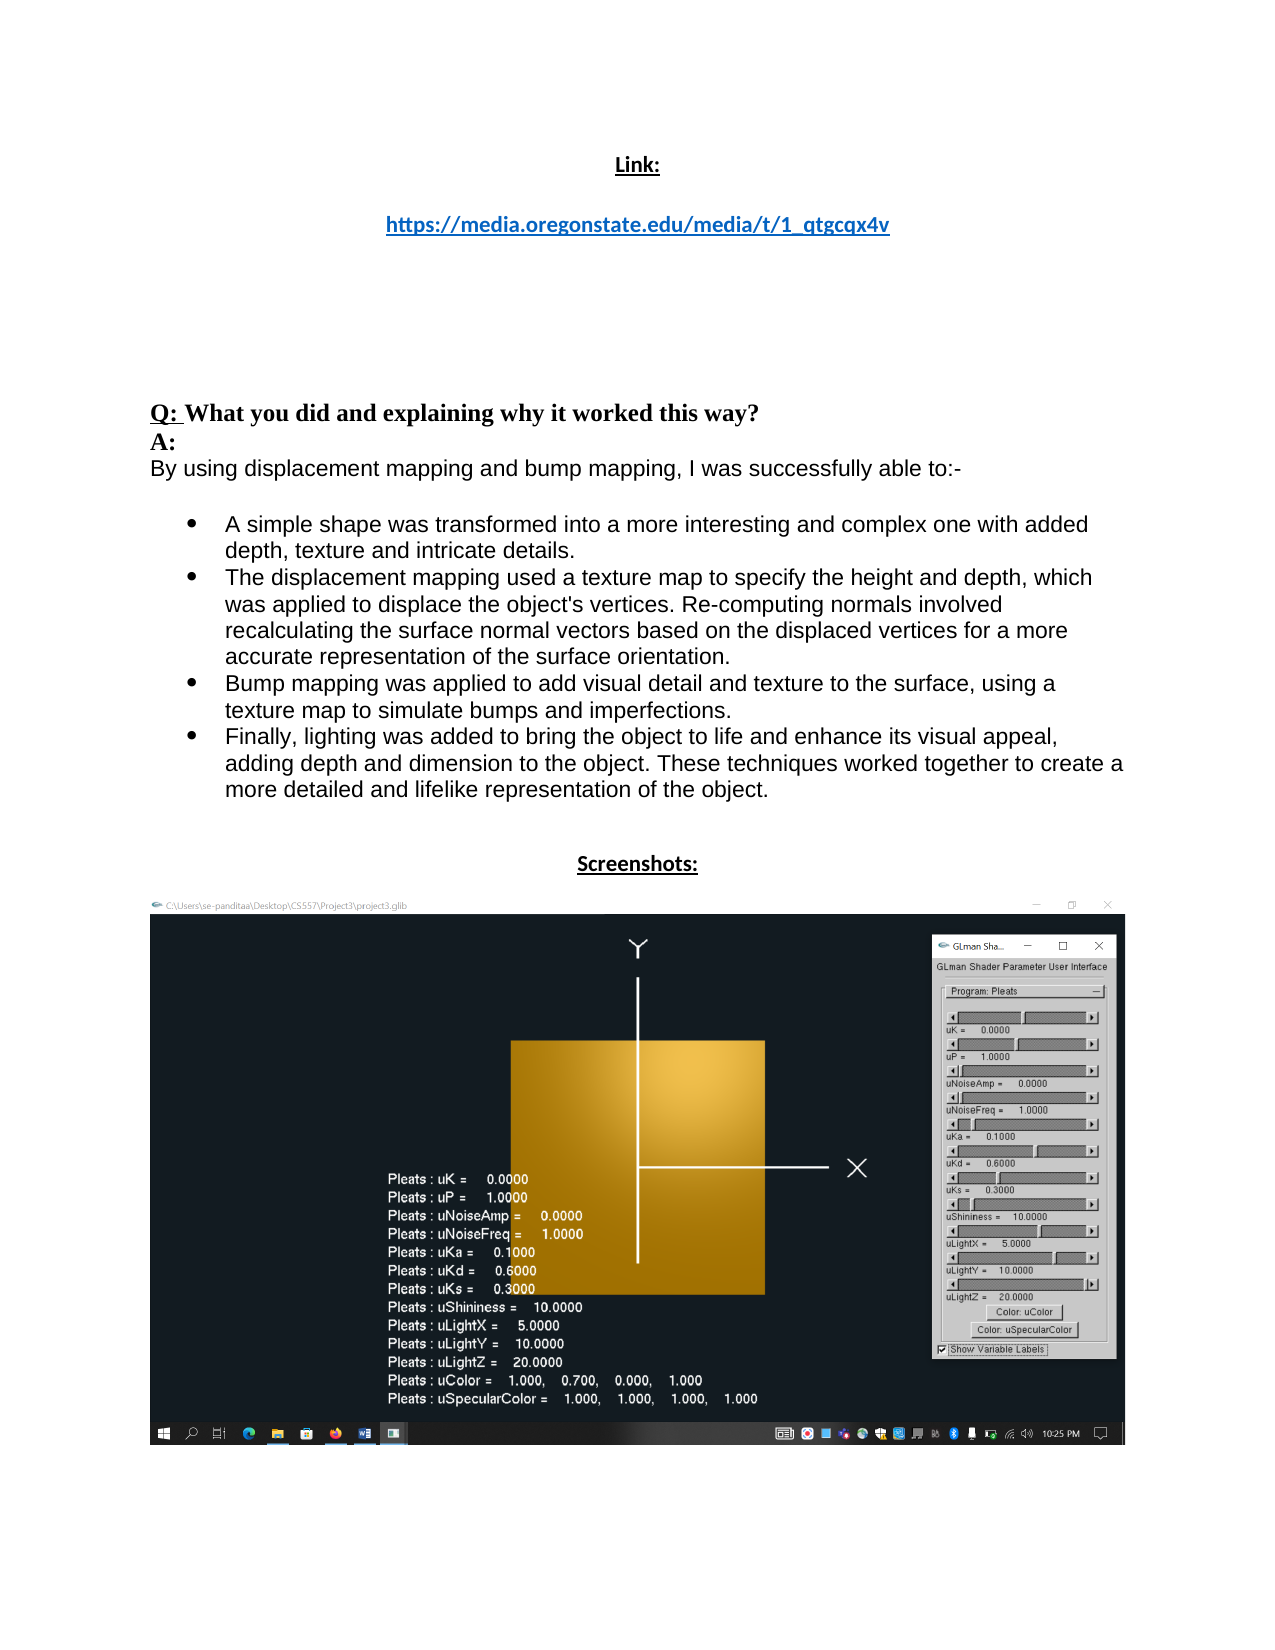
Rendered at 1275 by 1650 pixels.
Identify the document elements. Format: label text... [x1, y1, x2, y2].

text Link: https://media.oregonstate.edu/media/t/1_qtgcqx4v [150, 150, 1125, 238]
text Screenshots: [150, 849, 1125, 877]
picture [150, 896, 1125, 1445]
list Bump mapping was applied to add visual detail and texture to the surface, using a texture map to simulate bumps and imperfections. [187, 670, 1125, 723]
list Finally, lighting was added to bring the object to life and enhance its visual appeal, adding depth and dimension to the object. These techniques worked together to create a more detailed and lifelike representation of the object. [187, 723, 1125, 802]
list A simple shape was transformed into a more interesting and complex one with added depth, texture and intricate details. [187, 511, 1125, 564]
list The displacement mapping used a texture map to specify the height and depth, which was applied to displace the object's vertices. Re-computing normals involved recalculating the surface normal vectors based on the displaced vertices for a more accurate representation of the surface orientation. [187, 564, 1125, 670]
text Q: What you did and explaining why it worked this way? A: By using displacement mapping and bump mapping, I was successfully able to:- [150, 398, 1125, 511]
